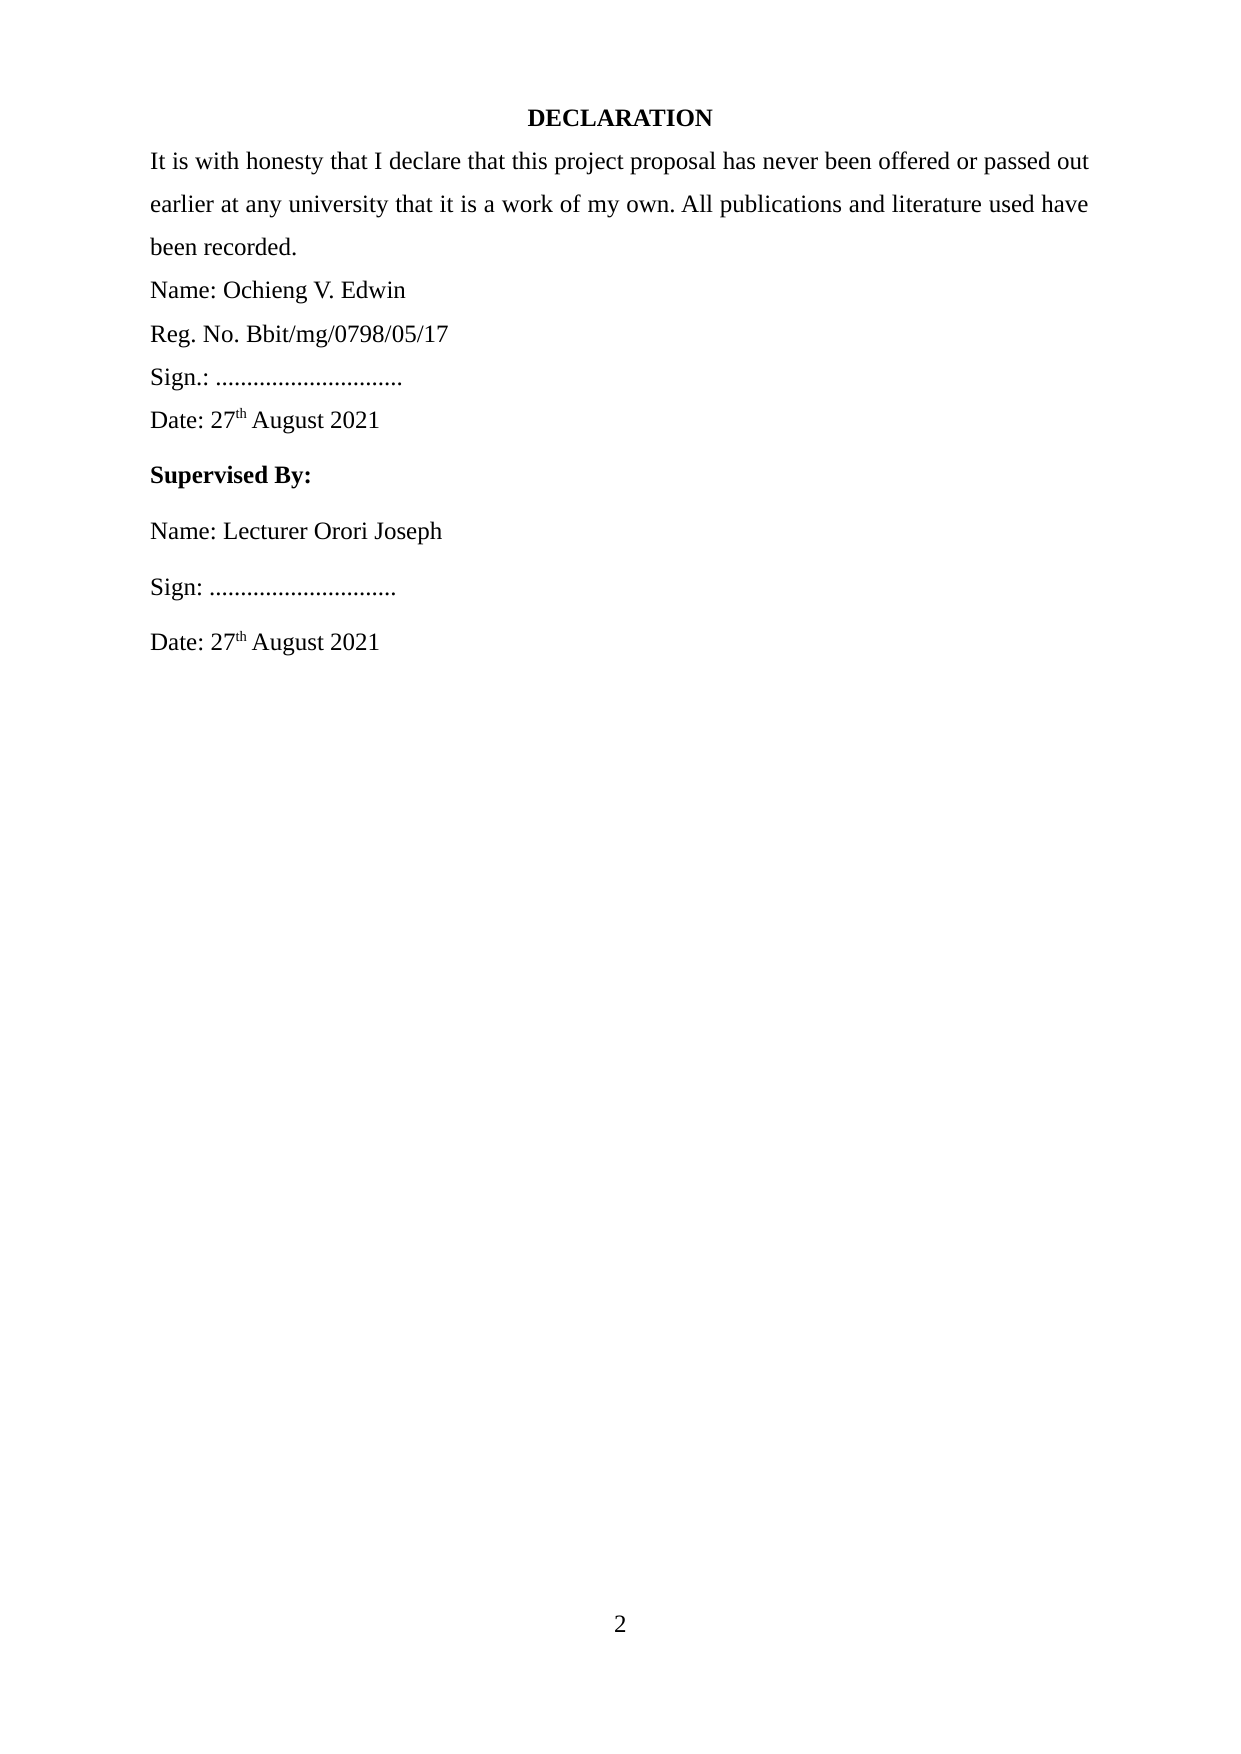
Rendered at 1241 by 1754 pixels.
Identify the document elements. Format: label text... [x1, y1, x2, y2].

text Date: 27th August 2021 [150, 627, 1090, 656]
text Name: Ochieng V. Edwin [150, 276, 1090, 304]
text Name: Lecturer Orori Joseph [150, 516, 1090, 545]
text Sign: .............................. [150, 572, 1090, 601]
text It is with honesty that I declare that this project proposal has never been offered or passed out earlier at any university that it is a work of my own. All publications and literature used have been recorded. [150, 146, 1090, 261]
text Date: 27th August 2021 [150, 405, 1090, 434]
text Sign.: .............................. [150, 362, 1090, 391]
text Reg. No. Bbit/mg/0798/05/17 [150, 319, 1090, 347]
text DECLARATION [150, 103, 1090, 132]
text Supervised By: [150, 461, 1090, 489]
